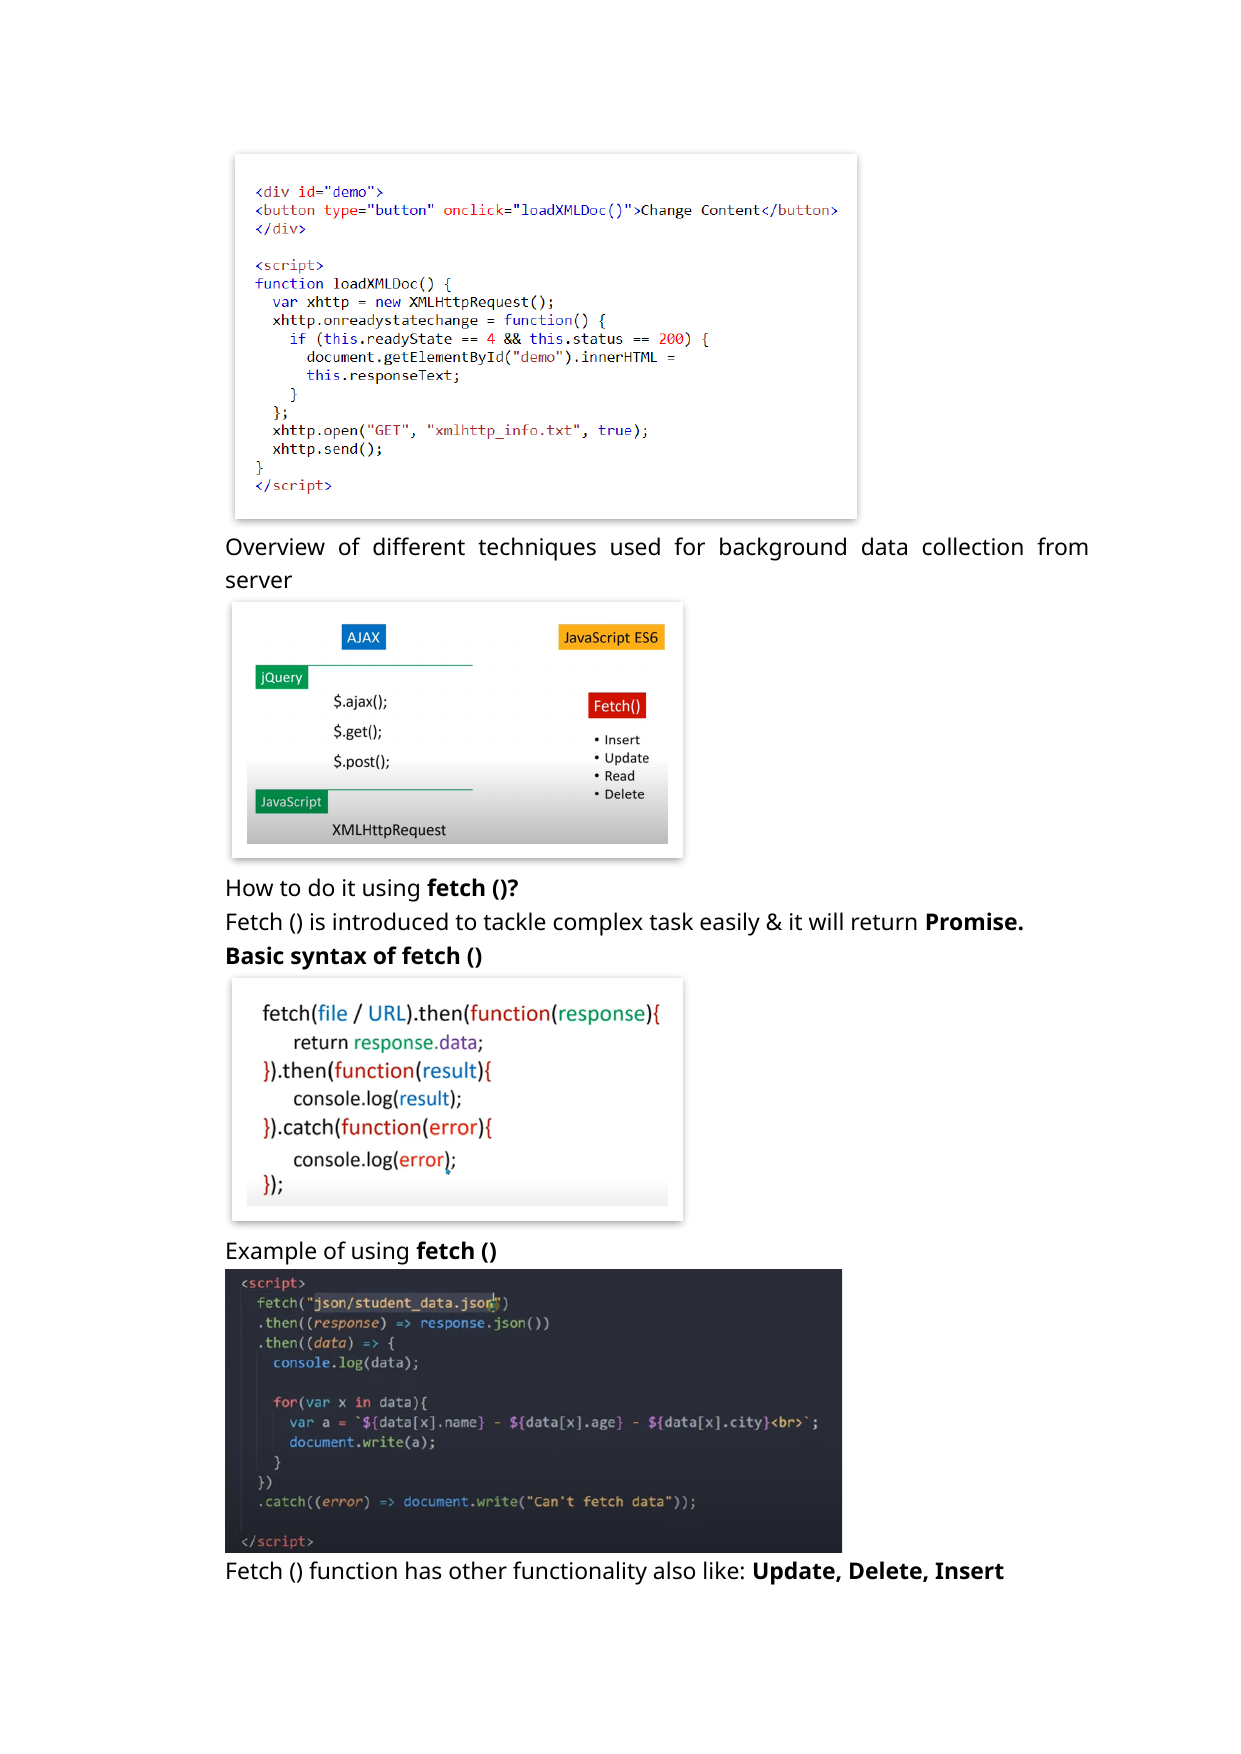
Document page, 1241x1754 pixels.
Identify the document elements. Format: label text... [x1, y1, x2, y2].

text Fetch () is introduced to tackle complex task easily & it will return Promise. [225, 906, 1090, 937]
picture [247, 992, 668, 1206]
picture [247, 617, 668, 844]
text Basic syntax of fetch () [225, 940, 1090, 971]
text Fetch () function has other functionality also like: Update, Delete, Insert [225, 1554, 1090, 1586]
text Overview of different techniques used for background data collection from server [225, 531, 1090, 596]
picture [250, 169, 842, 504]
picture [225, 1269, 843, 1553]
text How to do it using fetch ()? [225, 872, 1090, 903]
text Example of using fetch () [225, 1235, 1090, 1267]
